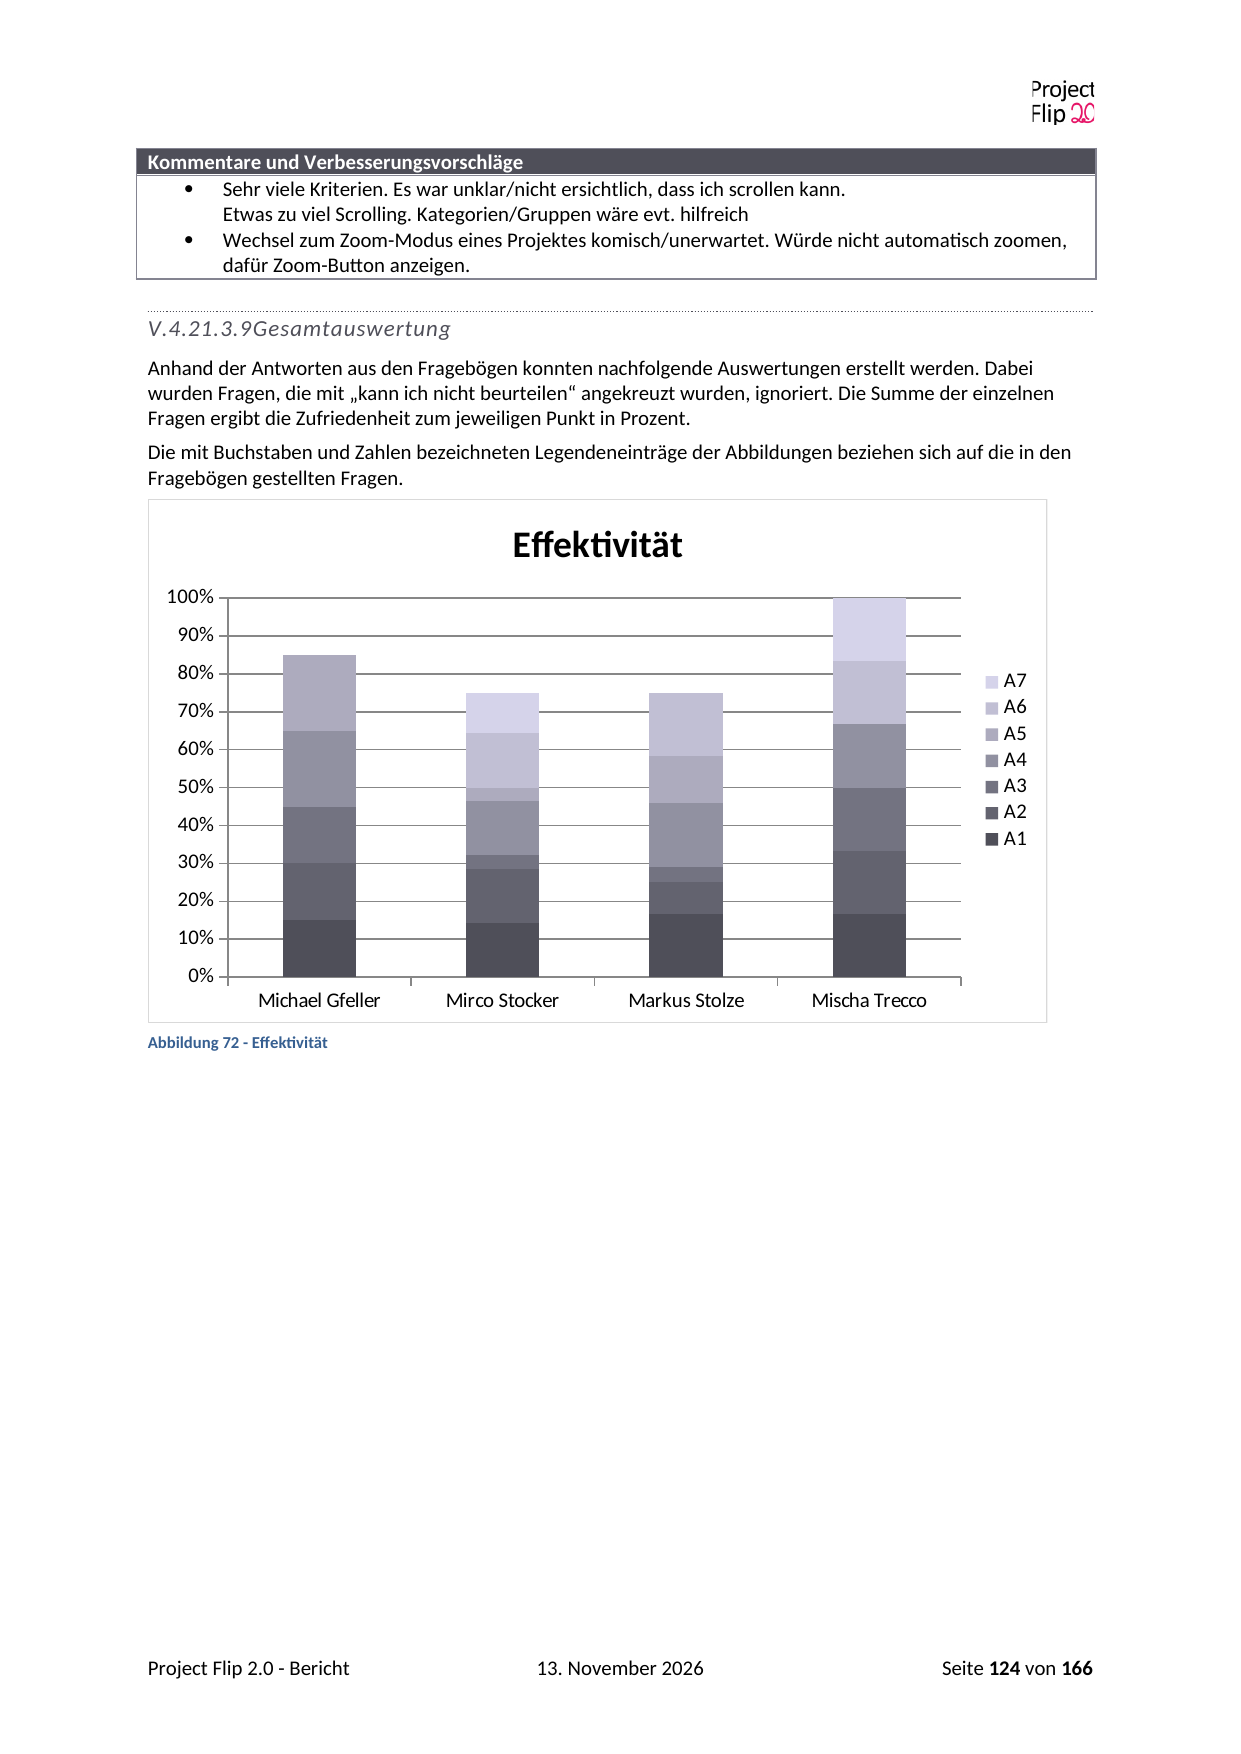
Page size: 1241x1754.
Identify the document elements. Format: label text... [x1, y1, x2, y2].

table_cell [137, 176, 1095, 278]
subtitle Gesamtauswertung [148, 311, 1093, 342]
picture [1081, 79, 1097, 124]
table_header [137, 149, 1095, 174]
text Die mit Buchstaben und Zahlen bezeichneten Legendeneinträge der Abbildungen beziehen sich auf die in den Fragebögen gestellten Fragen. [148, 439, 1093, 490]
text Anhand der Antworten aus den Fragebögen konnten nachfolgende Auswertungen erstellt werden. Dabei wurden Fragen, die mit „kann ich nicht beurteilen“ angekreuzt wurden, ignoriert. Die Summe der einzelnen Fragen ergibt die Zufriedenheit zum jeweiligen Punkt in Prozent. [148, 355, 1093, 431]
